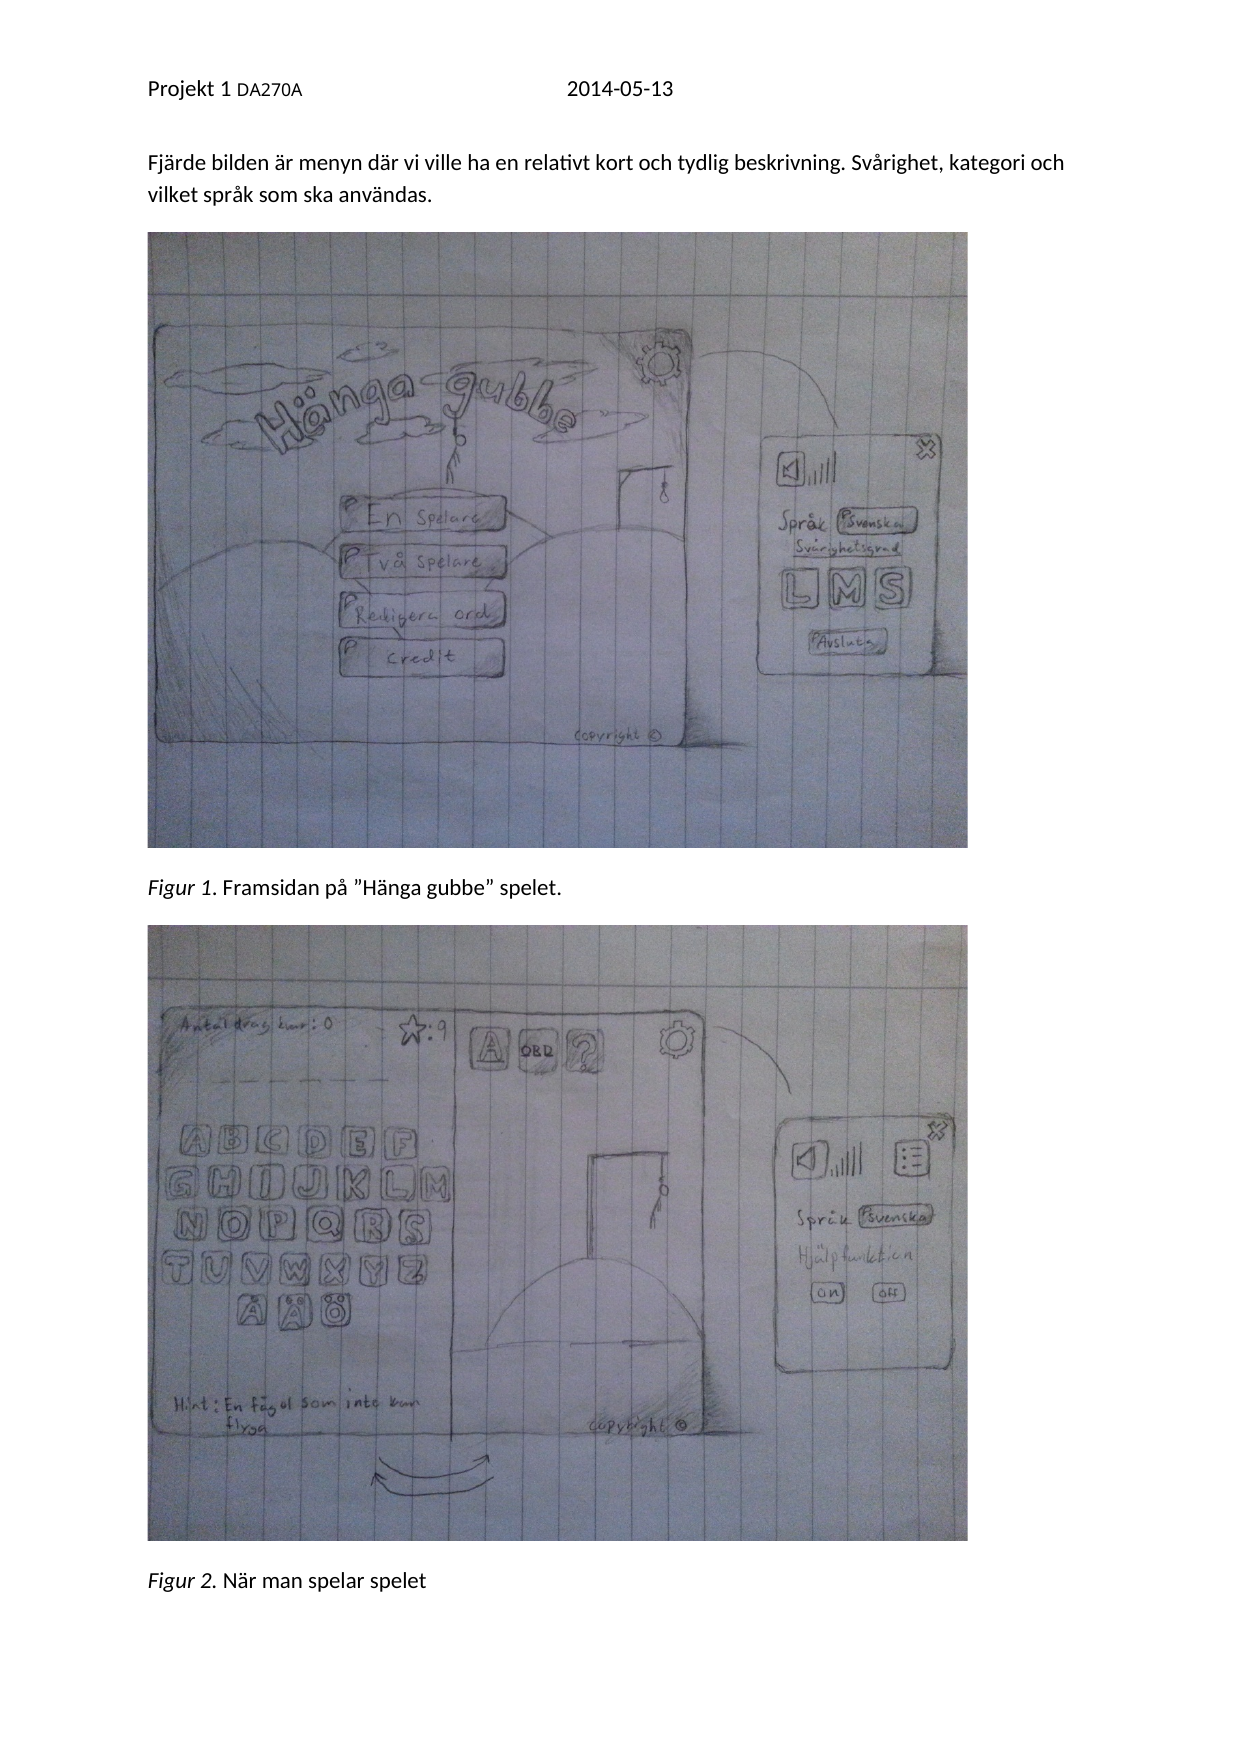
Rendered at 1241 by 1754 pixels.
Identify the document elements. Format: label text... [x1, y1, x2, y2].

text Fjärde bilden är menyn där vi ville ha en relativt kort och tydlig beskrivning. Svårighet, kategori och vilket språk som ska användas. [148, 148, 1093, 208]
picture [147, 925, 968, 1541]
text Figur 2. När man spelar spelet [148, 1566, 1093, 1594]
picture [147, 232, 968, 848]
text Figur 1. Framsidan på ”Hänga gubbe” spelet. [148, 873, 1093, 901]
